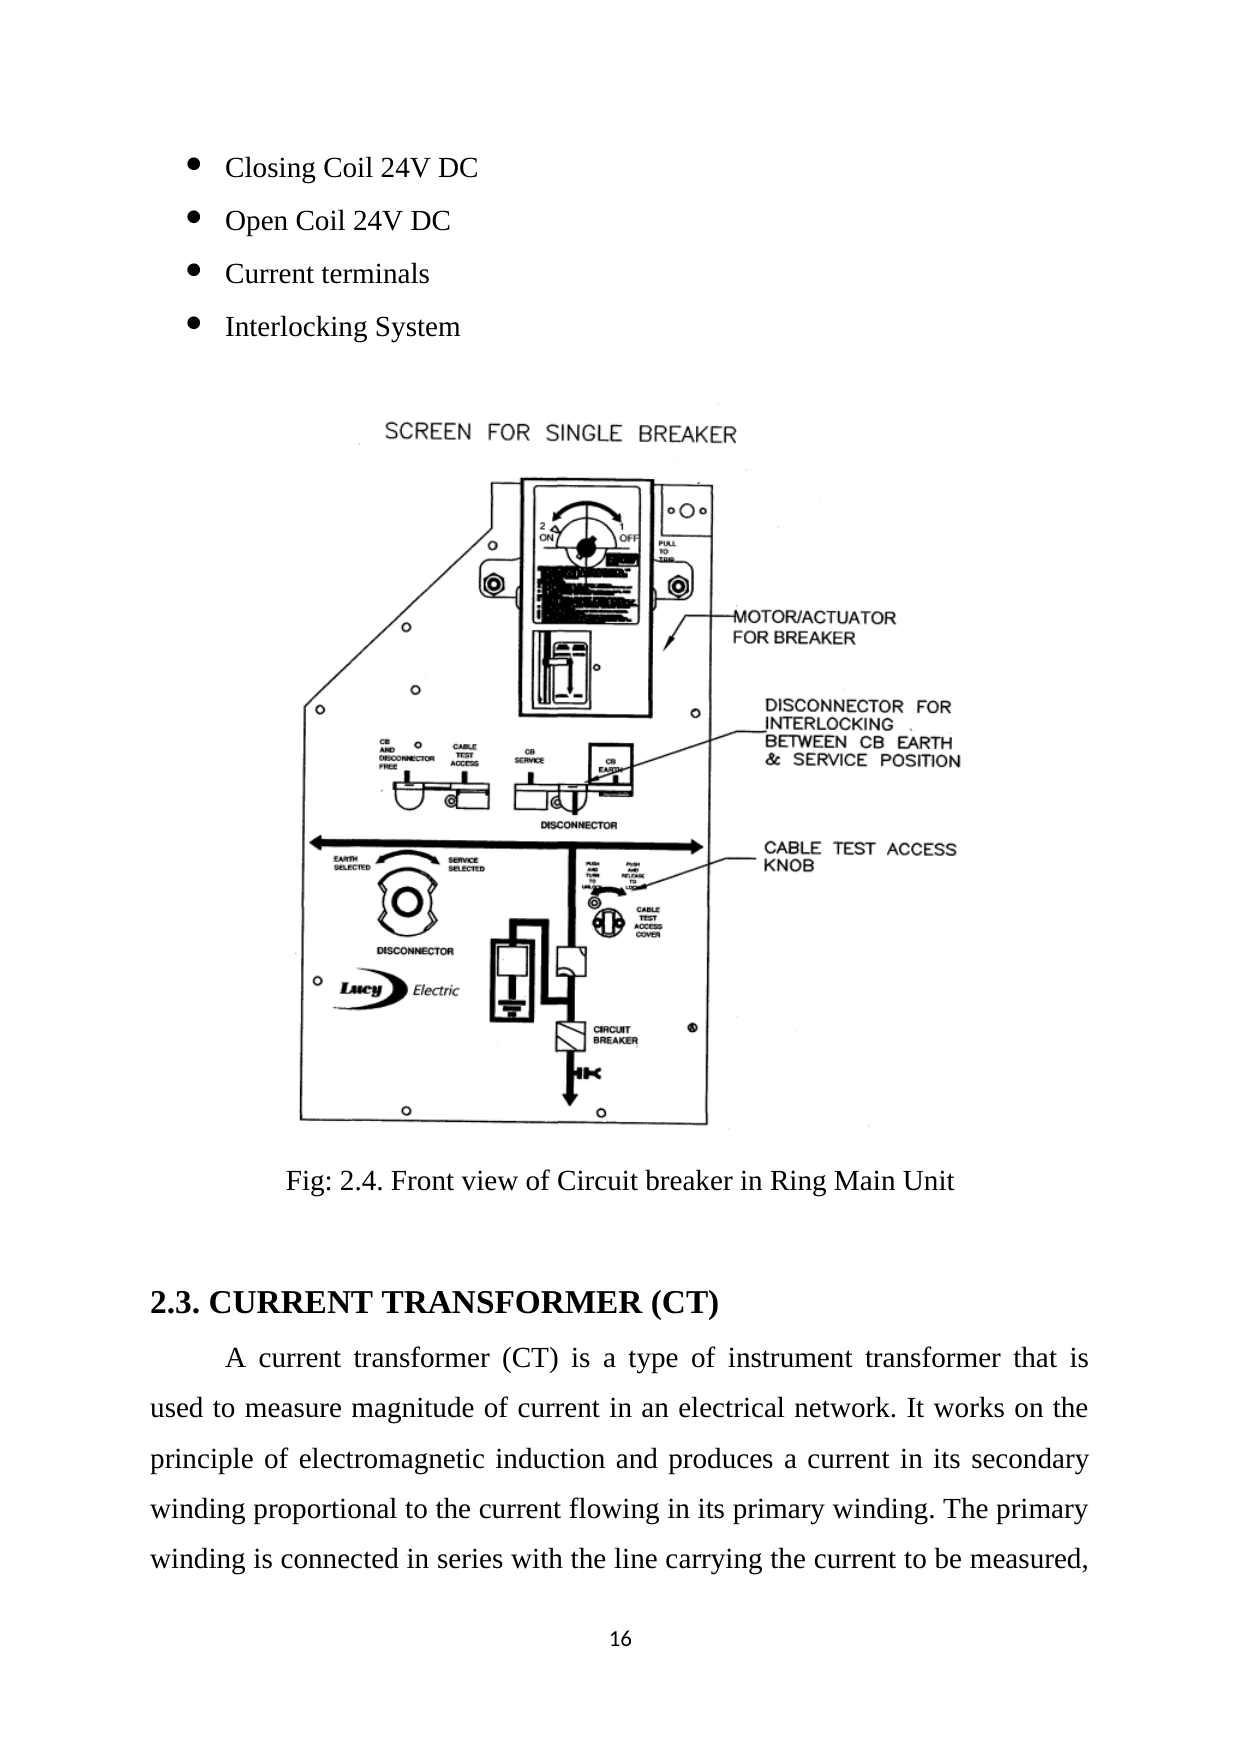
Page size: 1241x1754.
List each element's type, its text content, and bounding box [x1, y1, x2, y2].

text 2.3. CURRENT TRANSFORMER (CT) [150, 1282, 1090, 1321]
list Current terminals [187, 256, 1090, 291]
list Interlocking System [187, 309, 1090, 344]
list Open Coil 24V DC [187, 203, 1090, 238]
text Fig: 2.4. Front view of Circuit breaker in Ring Main Unit [150, 1163, 1090, 1197]
list Closing Coil 24V DC [187, 150, 1090, 185]
picture [258, 382, 982, 1139]
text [150, 1340, 1090, 1575]
